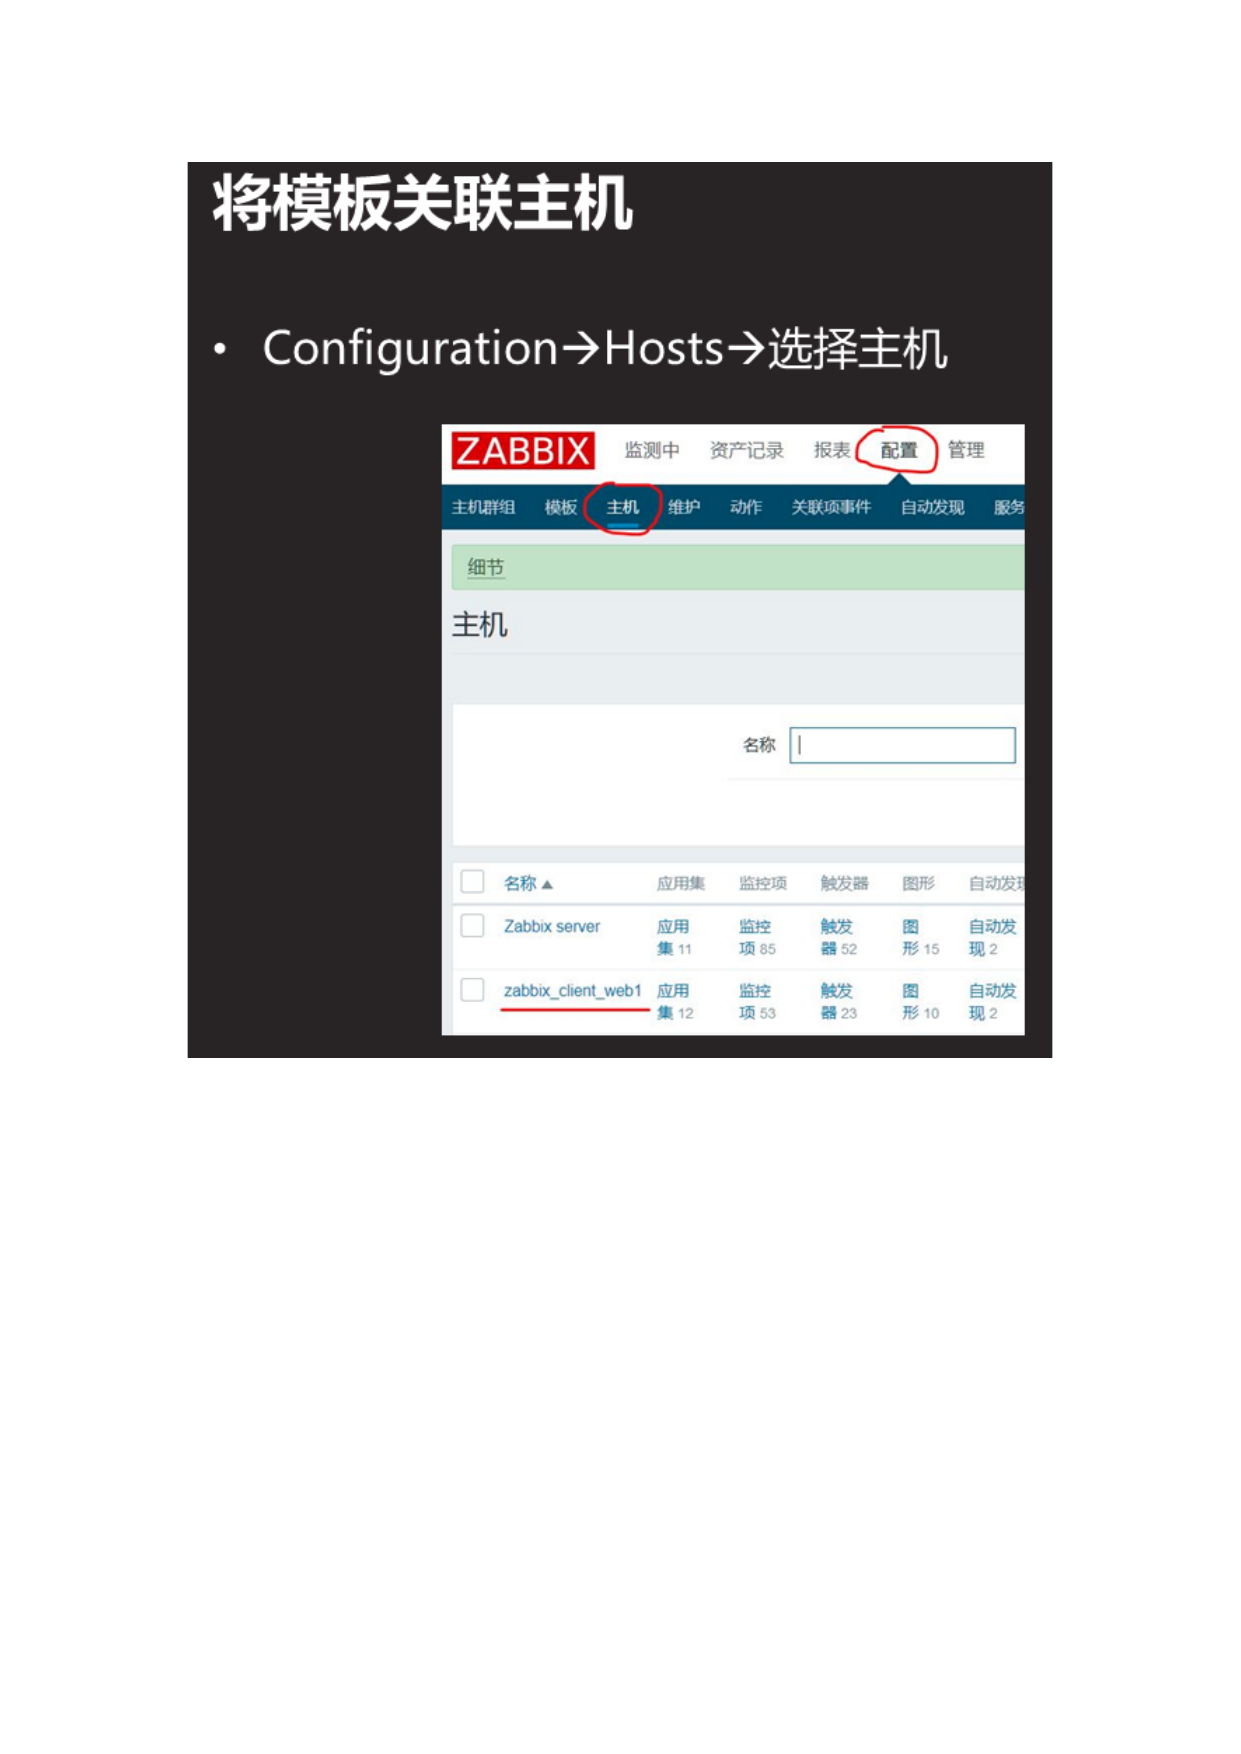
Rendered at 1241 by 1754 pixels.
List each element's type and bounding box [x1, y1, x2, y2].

picture [187, 162, 1053, 1058]
